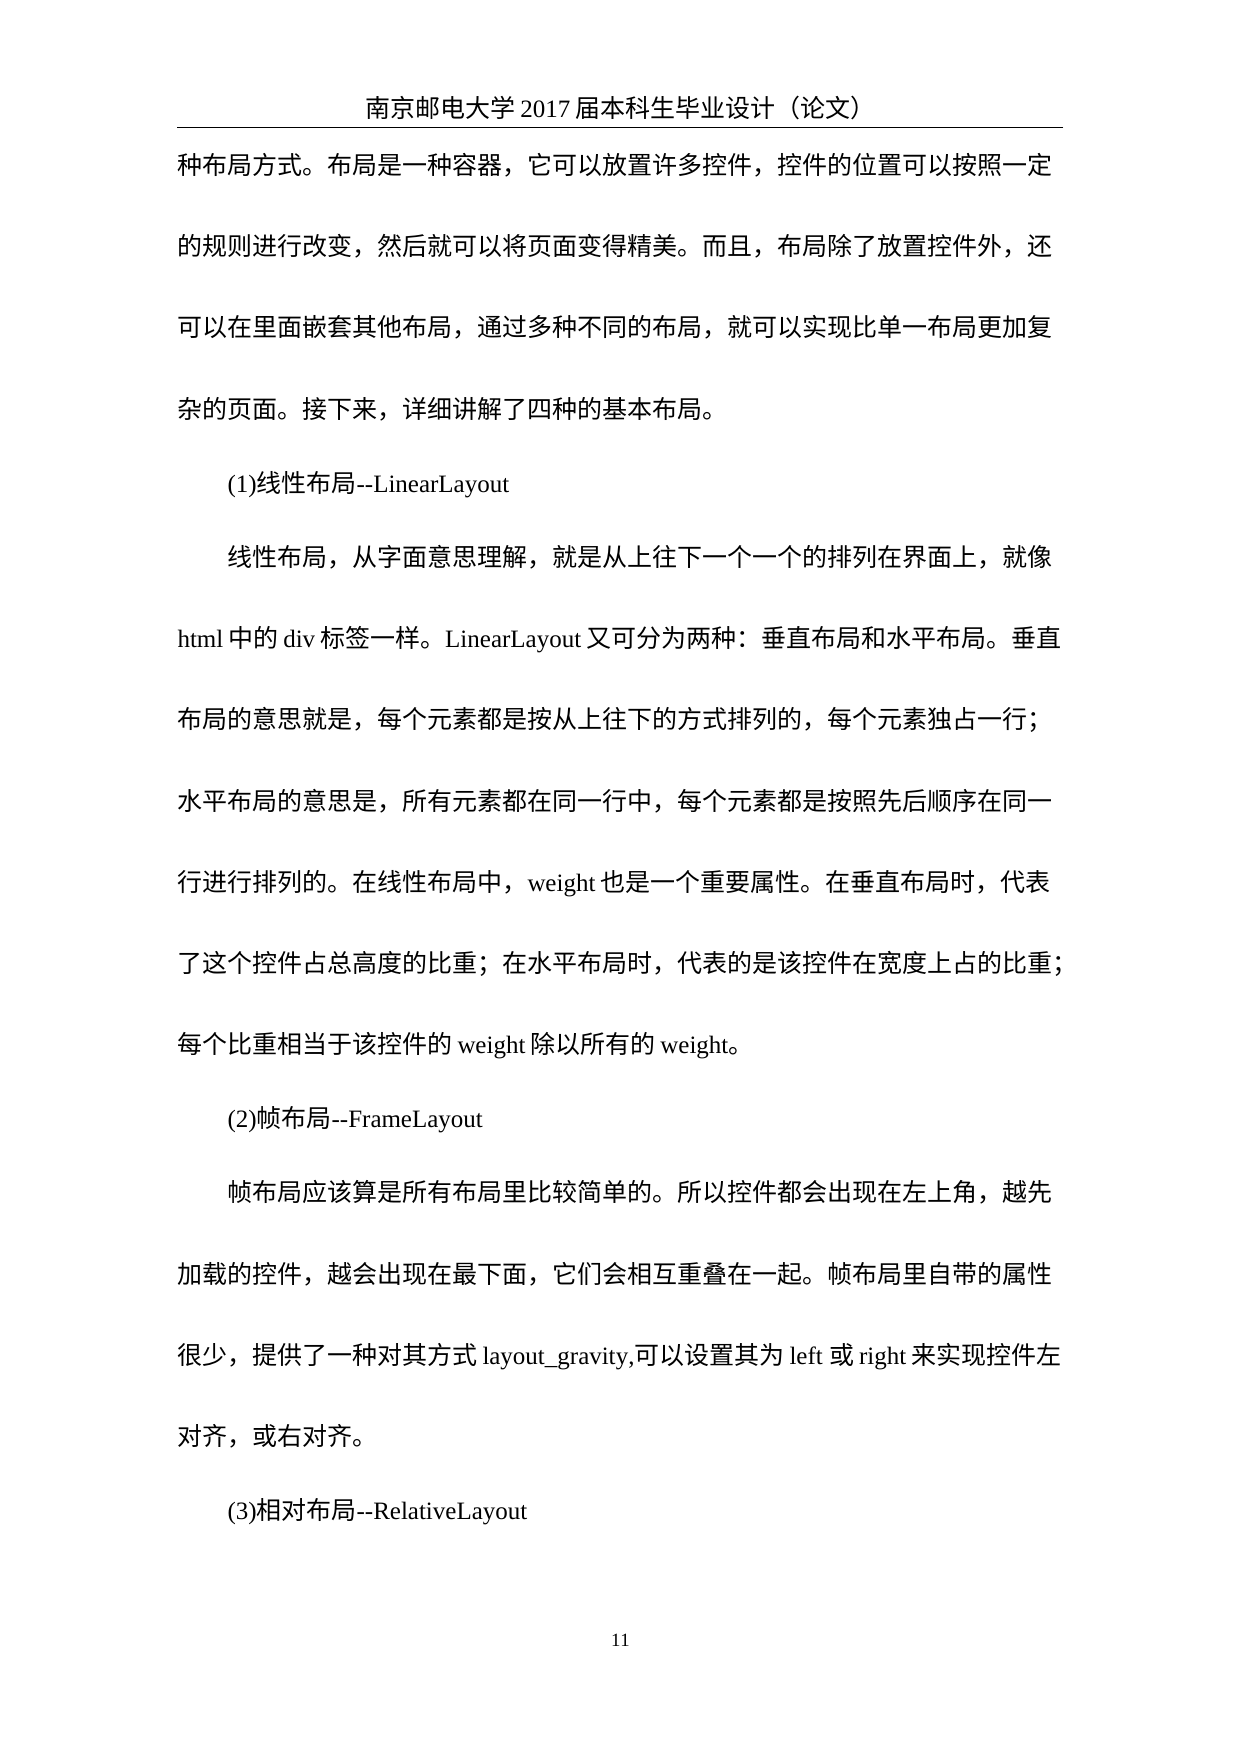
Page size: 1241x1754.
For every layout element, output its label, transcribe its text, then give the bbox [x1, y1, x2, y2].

text (1)线性布局--LinearLayout [177, 449, 1063, 514]
text 线性布局，从字面意思理解，就是从上往下一个一个的排列在界面上，就像html中的div标签一样。LinearLayout又可分为两种：垂直布局和水平布局。垂直布局的意思就是，每个元素都是按从上往下的方式排列的，每个元素独占一行；水平布局的意思是，所有元素都在同一行中，每个元素都是按照先后顺序在同一行进行排列的。在线性布局中，weight也是一个重要属性。在垂直布局时，代表了这个控件占总高度的比重；在水平布局时，代表的是该控件在宽度上占的比重；每个比重相当于该控件的weight除以所有的weight。 [177, 523, 1063, 1075]
text 帧布局应该算是所有布局里比较简单的。所以控件都会出现在左上角，越先加载的控件，越会出现在最下面，它们会相互重叠在一起。帧布局里自带的属性很少，提供了一种对其方式layout_gravity,可以设置其为left 或right来实现控件左对齐，或右对齐。 [177, 1158, 1063, 1467]
text (3)相对布局--RelativeLayout [177, 1476, 1063, 1541]
text (2)帧布局--FrameLayout [177, 1084, 1063, 1149]
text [177, 131, 1063, 440]
